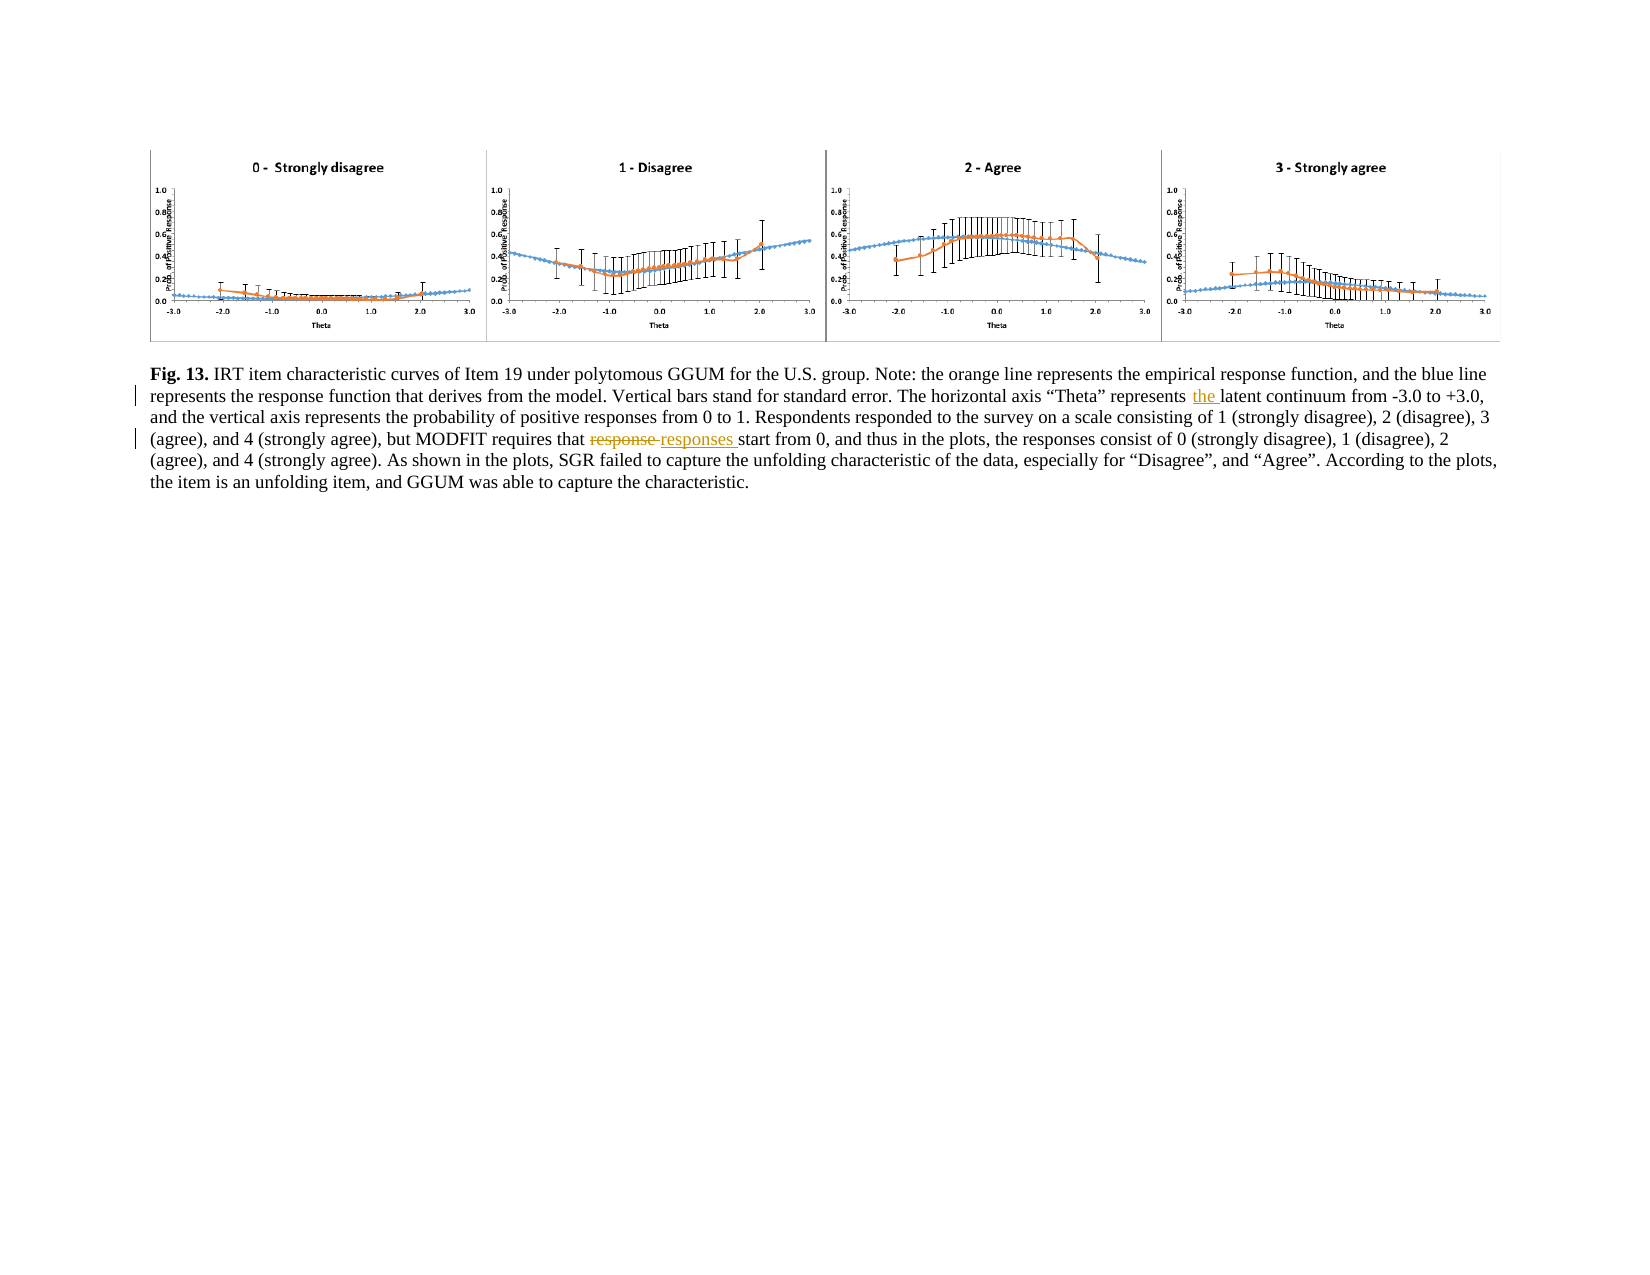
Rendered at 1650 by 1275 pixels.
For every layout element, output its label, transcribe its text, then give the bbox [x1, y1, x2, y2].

picture [150, 150, 1500, 342]
text Fig. 13. IRT item characteristic curves of Item 19 under polytomous GGUM for the U.S. group. Note: the orange line represents the empirical response function, and the blue line represents the response function that derives from the model. Vertical bars stand for standard error. The horizontal axis “Theta” represents latent continuum from -3.0 to +3.0, and the vertical axis represents the probability of positive responses from 0 to 1. Respondents responded to the survey on a scale consisting of 1 (strongly disagree), 2 (disagree), 3 (agree), and 4 (strongly agree), but MODFIT requires that start from 0, and thus in the plots, the responses consist of 0 (strongly disagree), 1 (disagree), 2 (agree), and 4 (strongly agree). As shown in the plots, SGR failed to capture the unfolding characteristic of the data, especially for “Disagree”, and “Agree”. According to the plots, the item is an unfolding item, and GGUM was able to capture the characteristic. [150, 363, 1500, 492]
